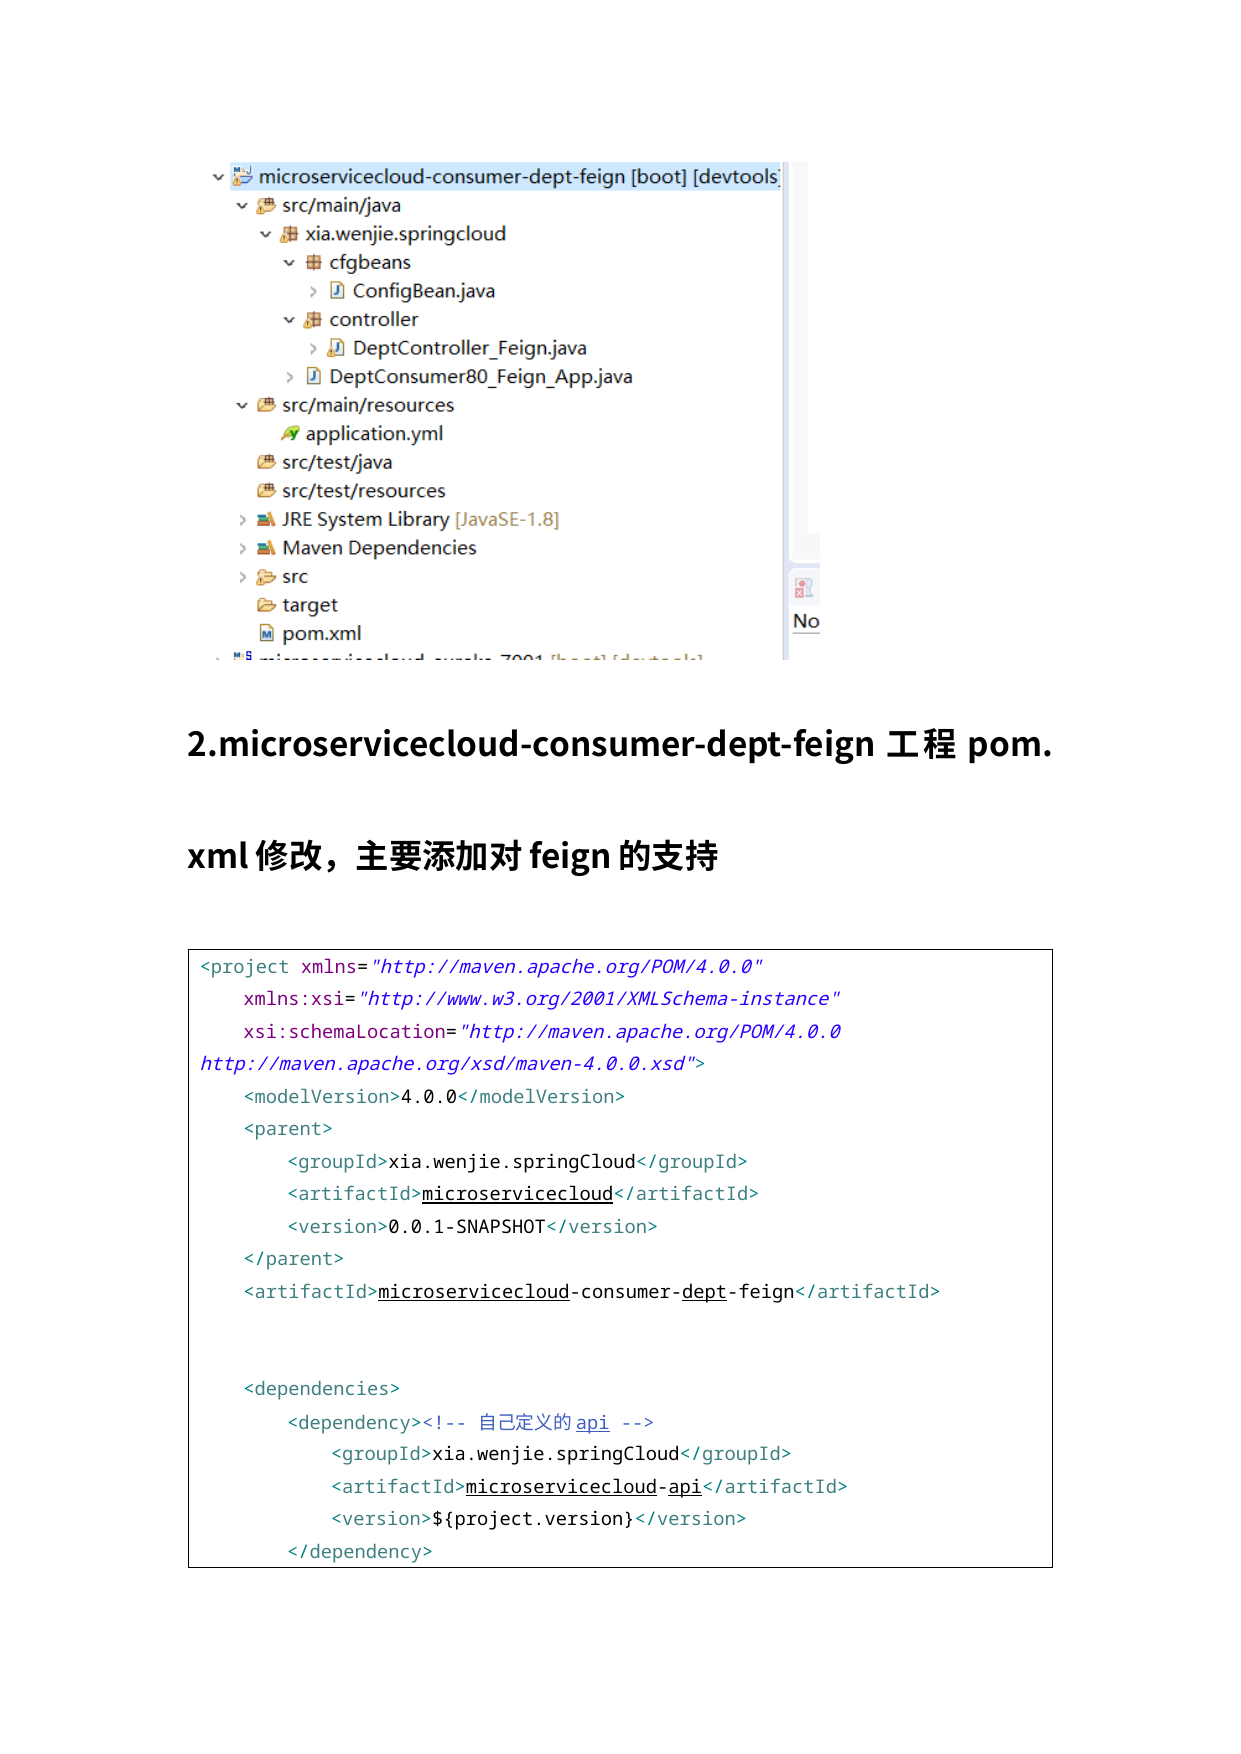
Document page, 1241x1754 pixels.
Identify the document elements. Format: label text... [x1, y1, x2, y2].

picture [187, 162, 820, 660]
subtitle 2.microservicecloud-consumer-dept-feign工程pom.xml修改，主要添加对feign的支持 [187, 709, 1053, 886]
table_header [189, 950, 1052, 1567]
